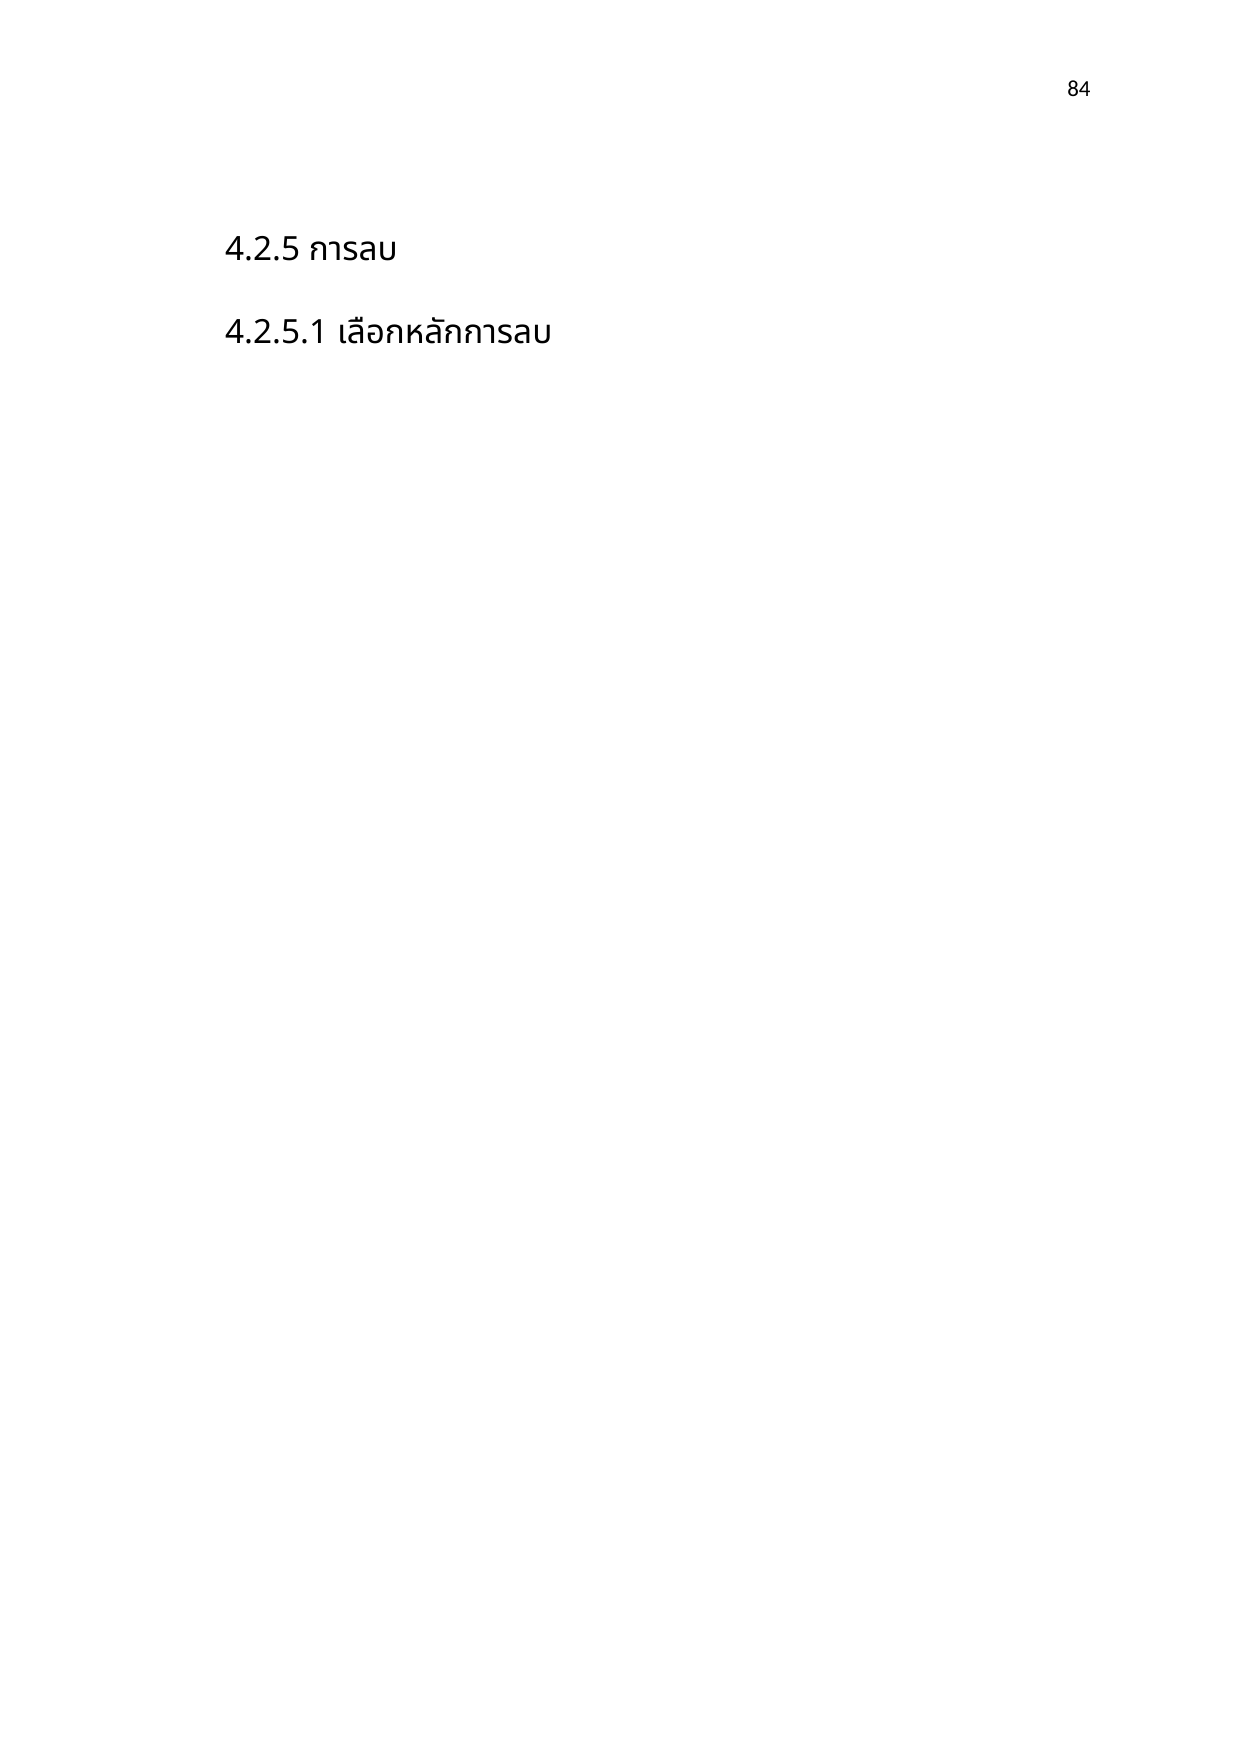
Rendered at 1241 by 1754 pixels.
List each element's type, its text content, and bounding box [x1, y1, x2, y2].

subtitle 4.2.5.1 เลือกหลักการลบ [225, 308, 1090, 359]
subtitle 4.2.5 การลบ [225, 225, 1090, 276]
